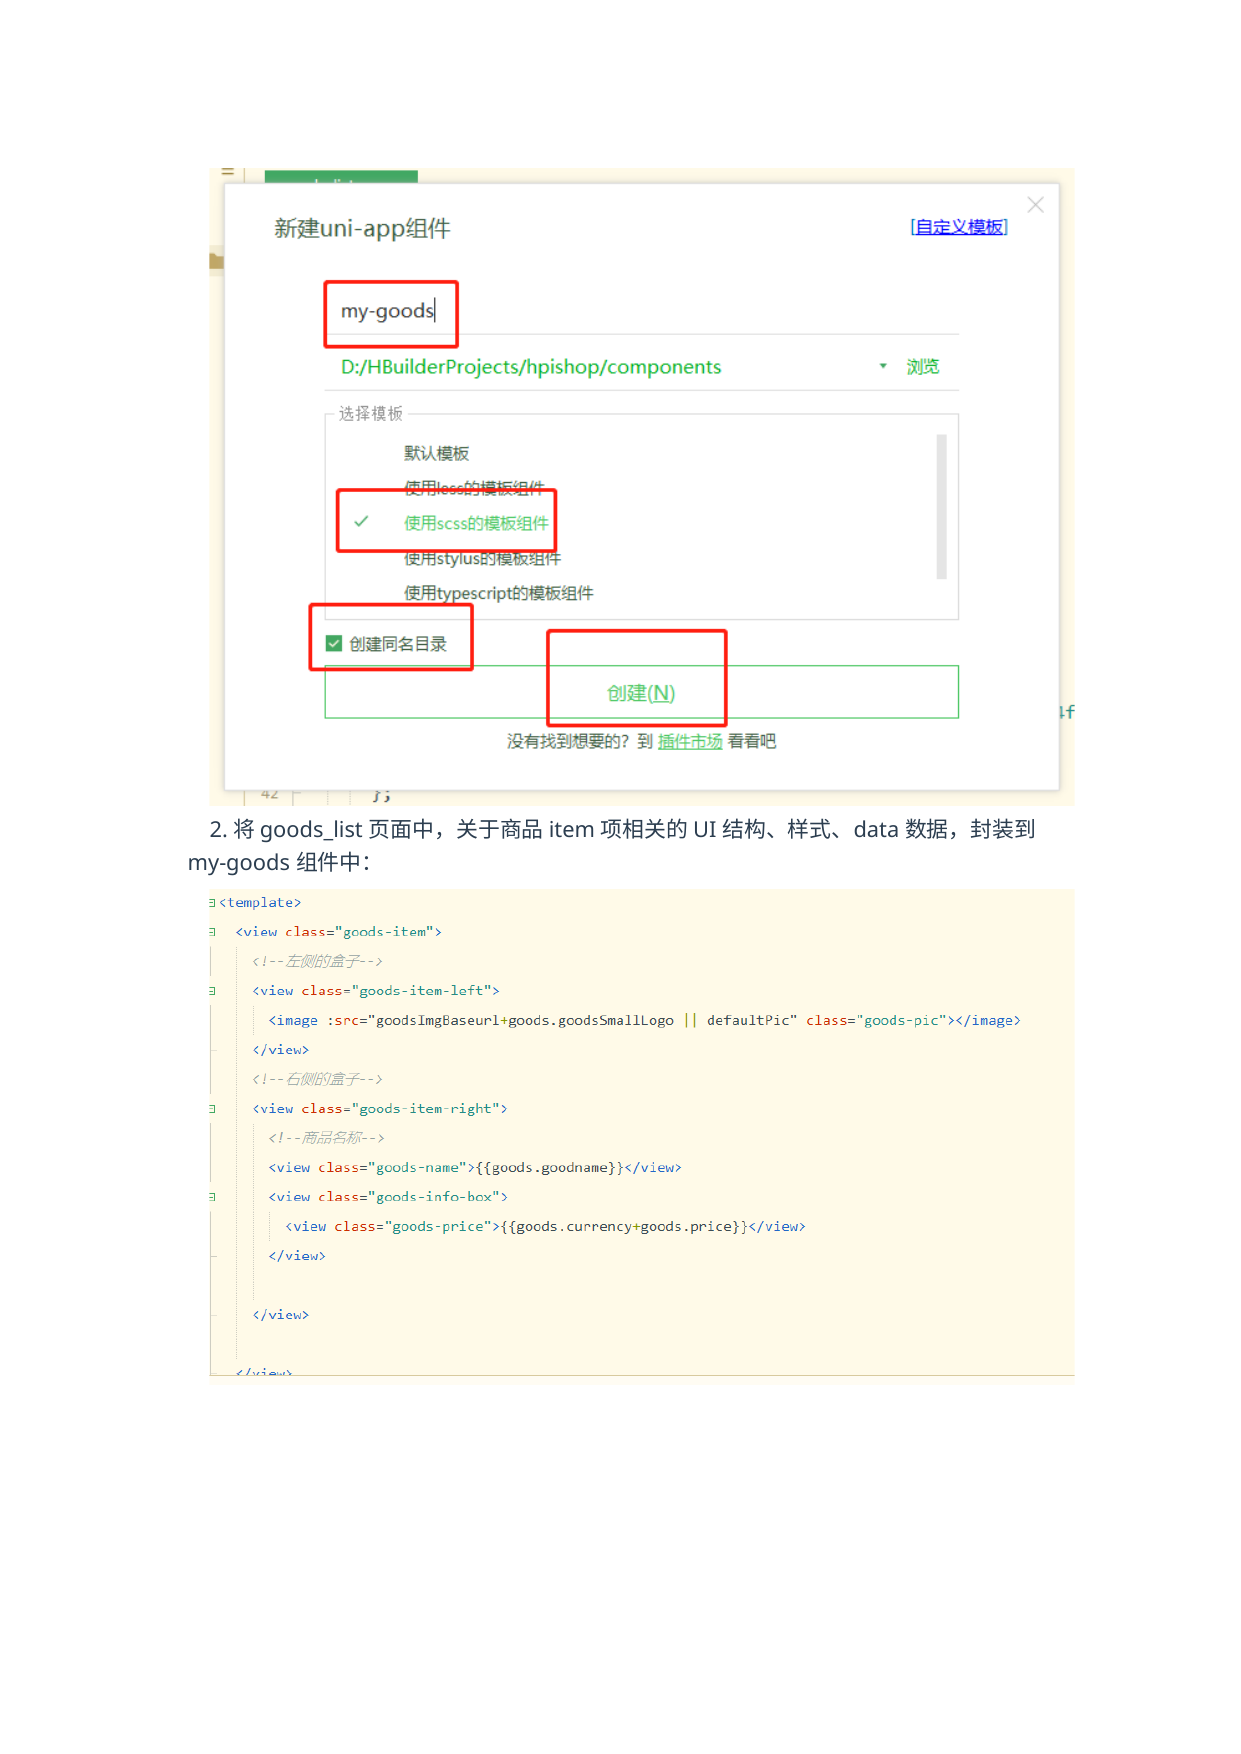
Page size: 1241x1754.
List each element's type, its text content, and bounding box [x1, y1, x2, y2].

picture [209, 168, 1075, 806]
text 2. 将 goods_list 页面中，关于商品 item 项相关的 UI 结构、样式、data 数据，封装到 my-goods 组件中： [187, 812, 1053, 877]
picture [209, 889, 1075, 1385]
